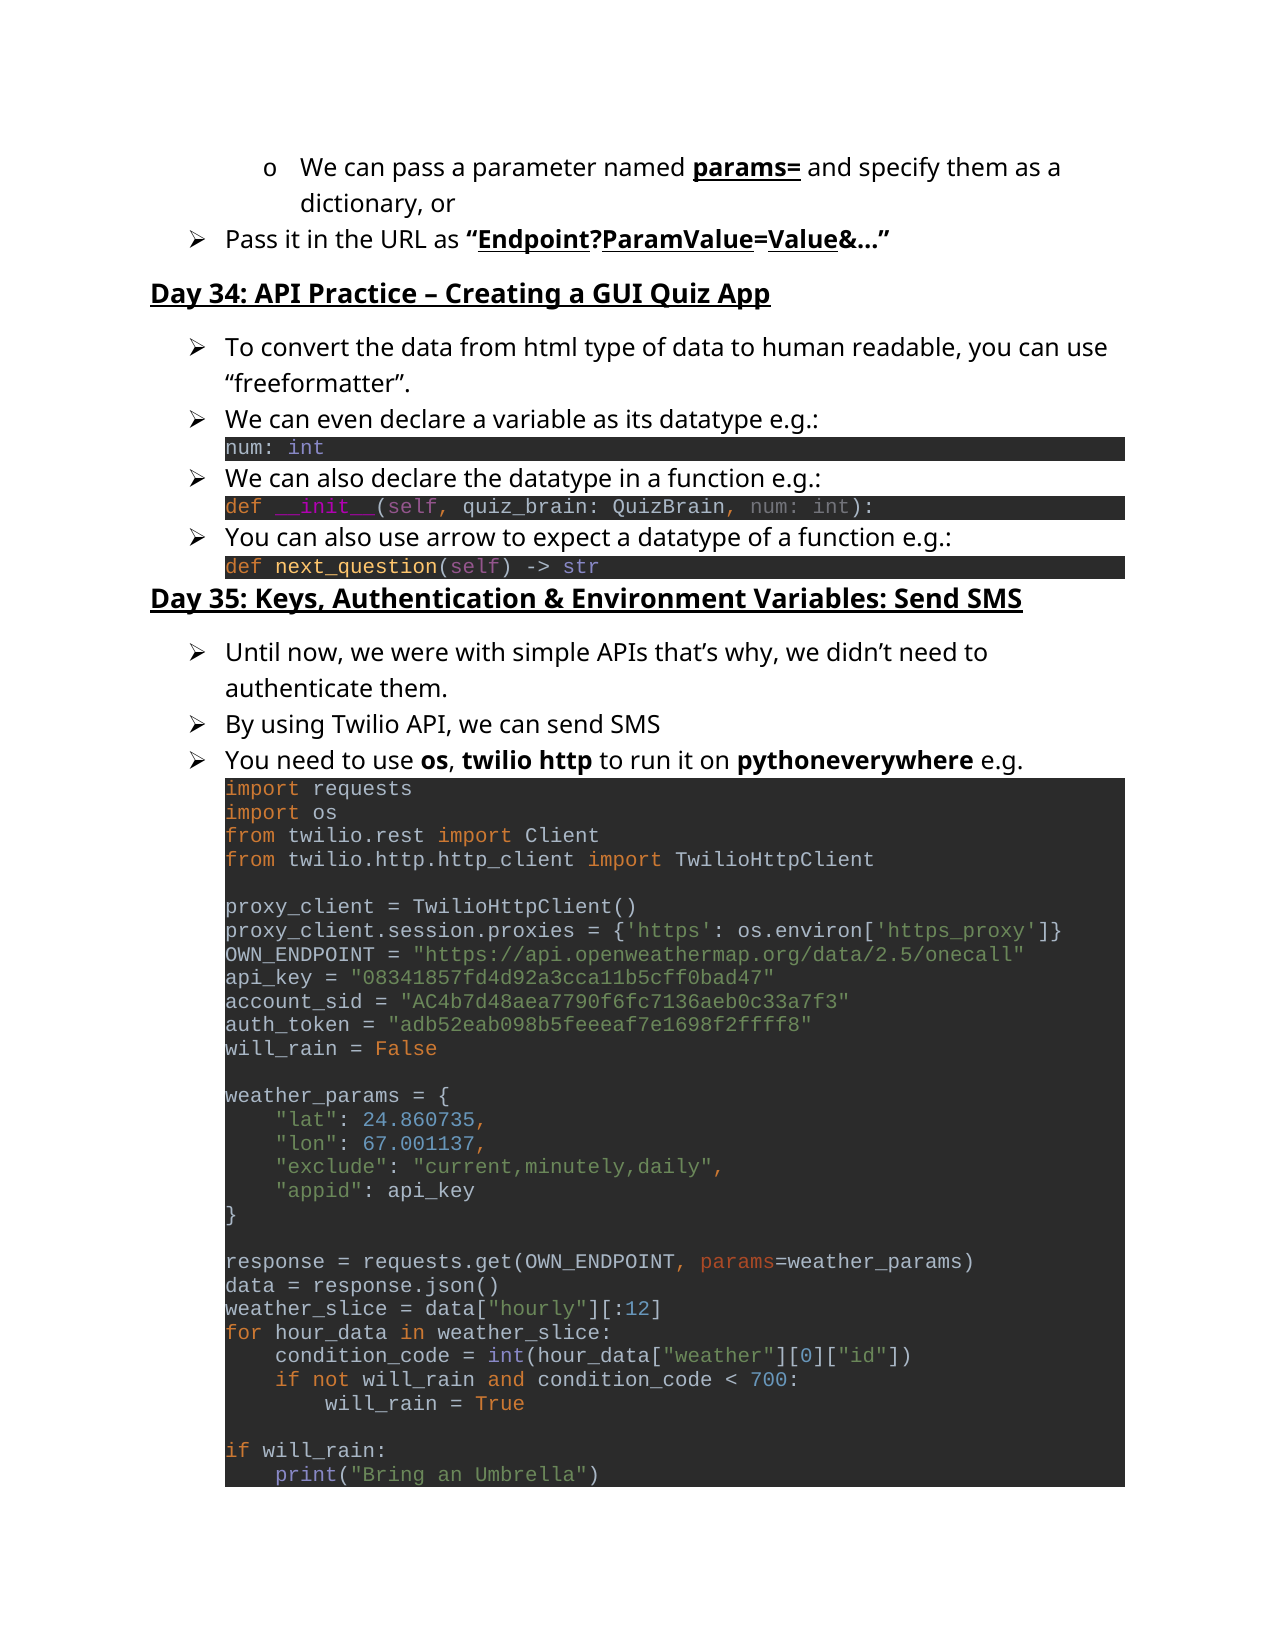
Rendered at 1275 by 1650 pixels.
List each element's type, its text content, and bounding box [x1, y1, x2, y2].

list def __init__(self, quiz_brain: QuizBrain, num: int): [225, 496, 1125, 520]
list By using Twilio API, we can send SMS [187, 707, 1125, 741]
list def next_question(self) -> str [225, 556, 1125, 579]
list To convert the data from html type of data to human readable, you can use “freeformatter”. [187, 330, 1125, 399]
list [225, 778, 1125, 1487]
list We can pass a parameter named params= and specify them as a dictionary, or [262, 150, 1125, 220]
list We can also declare the datatype in a function e.g.: [187, 461, 1125, 495]
list We can even declare a variable as its datatype e.g.: [187, 401, 1125, 435]
list num: int [225, 437, 1125, 461]
list Until now, we were with simple APIs that’s why, we didn’t need to authenticate them. [187, 635, 1125, 705]
list Pass it in the URL as “Endpoint?ParamValue=Value&…” [187, 222, 1125, 256]
list You need to use os, twilio http to run it on pythoneverywhere e.g. [187, 742, 1125, 776]
text Day 34: API Practice – Creating a GUI Quiz App [150, 274, 1125, 311]
list You can also use arrow to expect a datatype of a function e.g.: [187, 520, 1125, 554]
text Day 35: Keys, Authentication & Environment Variables: Send SMS [150, 579, 1125, 616]
